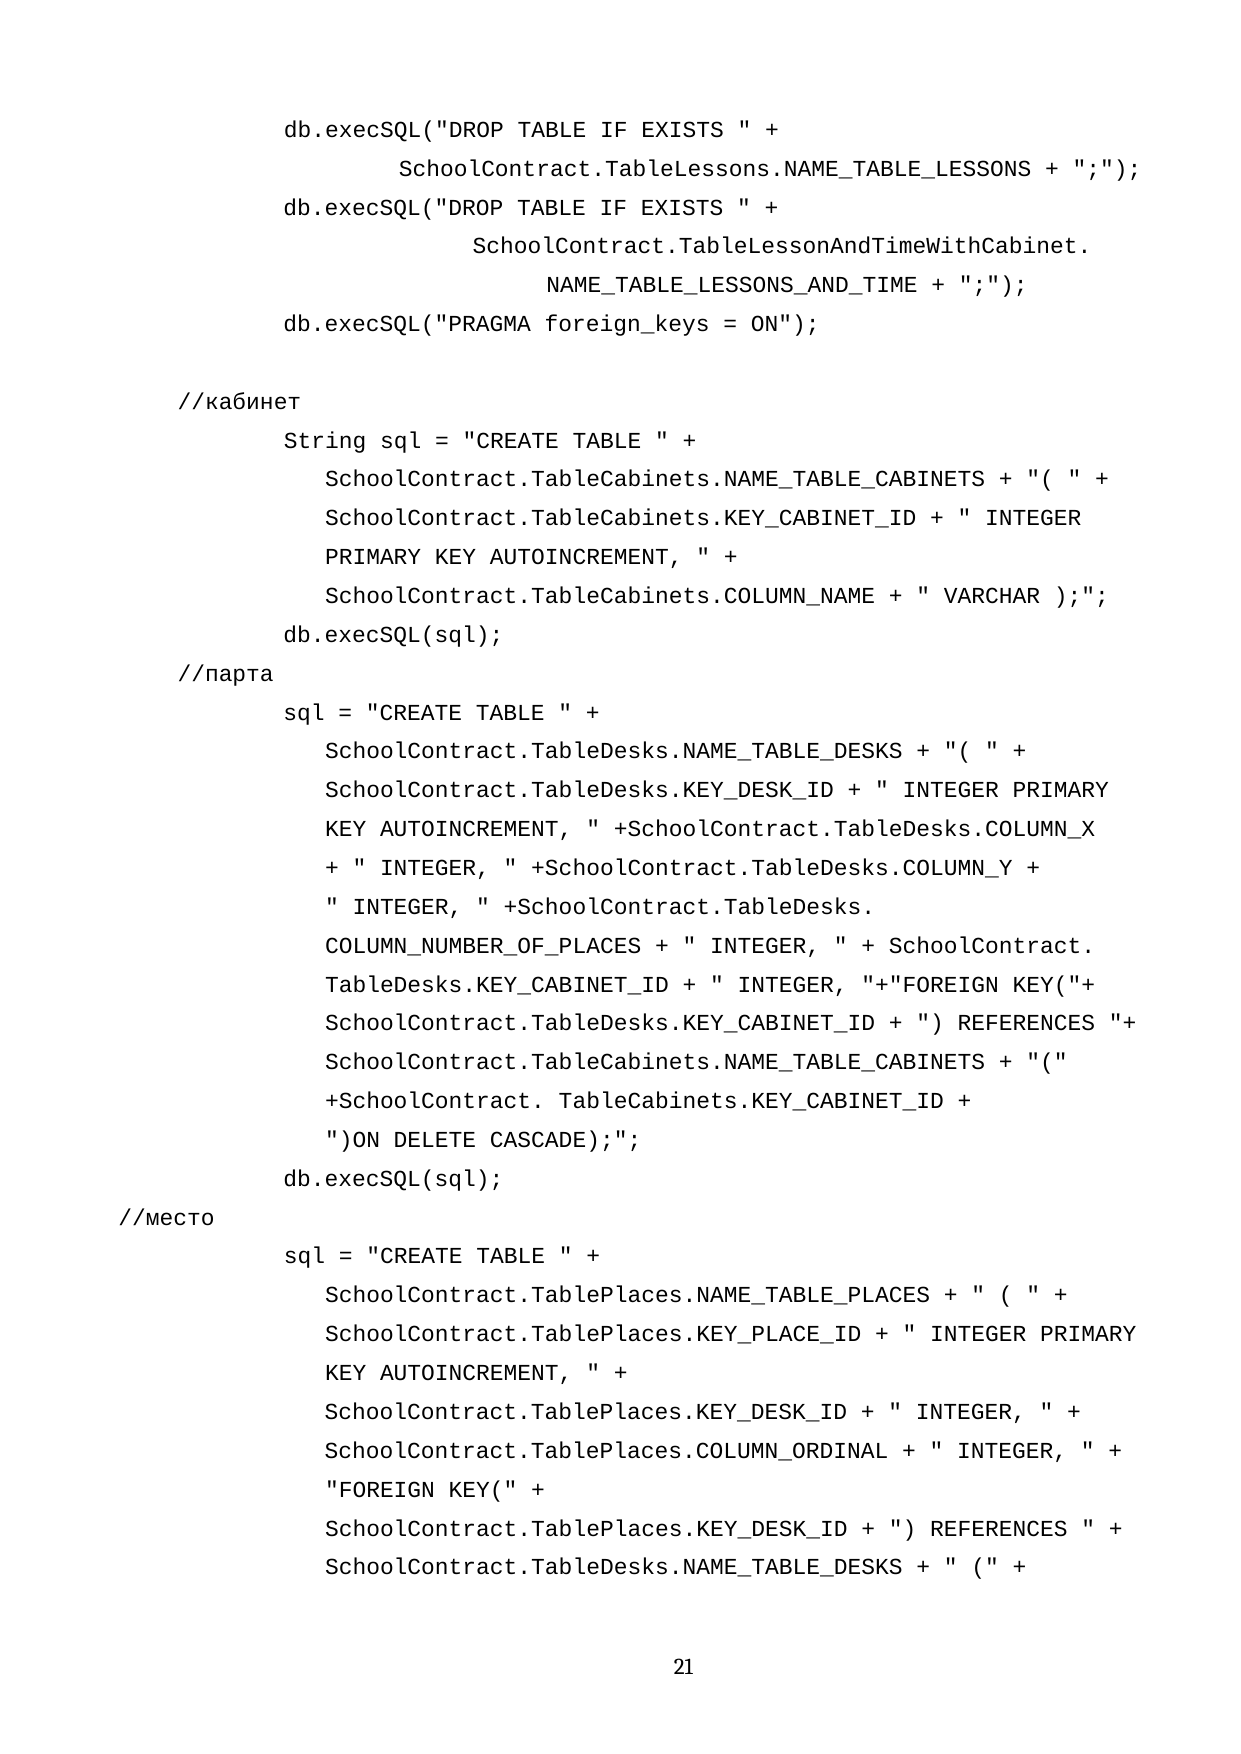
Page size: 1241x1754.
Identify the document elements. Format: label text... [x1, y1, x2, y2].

text SchoolContract.TablePlaces.KEY_DESK_ID + " INTEGER, " + [118, 1400, 1152, 1426]
text SchoolContract.TableDesks.KEY_DESK_ID + " INTEGER PRIMARY [251, 779, 1152, 804]
text db.execSQL("DROP TABLE IF EXISTS " + [284, 118, 1152, 144]
text TableDesks.KEY_CABINET_ID + " INTEGER, "+"FOREIGN KEY("+ [192, 973, 1152, 999]
text SchoolContract.TableDesks.NAME_TABLE_DESKS + "( " + [251, 740, 1152, 766]
text db.execSQL(sql); [118, 623, 1152, 649]
text COLUMN_NUMBER_OF_PLACES + " INTEGER, " + SchoolContract. [192, 934, 1152, 960]
text " INTEGER, " +SchoolContract.TableDesks. [192, 895, 1152, 921]
text //место [118, 1206, 1152, 1232]
text sql = "CREATE TABLE " + [284, 1245, 1152, 1271]
text ")ON DELETE CASCADE);"; [325, 1128, 1152, 1154]
text "FOREIGN KEY(" + [325, 1478, 1152, 1504]
text db.execSQL(sql); [118, 1167, 1152, 1193]
text NAME_TABLE_LESSONS_AND_TIME + ";"); [413, 273, 1152, 299]
text sql = "CREATE TABLE " + [118, 701, 1152, 727]
text //кабинет [177, 390, 1152, 416]
text db.execSQL("PRAGMA foreign_keys = ON"); [118, 312, 1152, 338]
text SchoolContract.TablePlaces.COLUMN_ORDINAL + " INTEGER, " + [118, 1439, 1152, 1465]
text String sql = "CREATE TABLE " + [284, 429, 1152, 455]
text db.execSQL("DROP TABLE IF EXISTS " + SchoolContract.TableLessonAndTimeWithCabinet. [118, 196, 1152, 261]
text SchoolContract.TableLessons.NAME_TABLE_LESSONS + ";"); [357, 157, 1152, 183]
text //парта [118, 662, 1152, 688]
text + " INTEGER, " +SchoolContract.TableDesks.COLUMN_Y + [118, 856, 1152, 882]
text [325, 1517, 1152, 1582]
text SchoolContract.TablePlaces.NAME_TABLE_PLACES + " ( " + SchoolContract.TablePlaces.KEY_PLACE_ID + " INTEGER PRIMARY KEY AUTOINCREMENT, " + [325, 1284, 1152, 1387]
text SchoolContract.TableCabinets.NAME_TABLE_CABINETS + "( " + SchoolContract.TableCabinets.KEY_CABINET_ID + " INTEGER PRIMARY KEY AUTOINCREMENT, " + SchoolContract.TableCabinets.COLUMN_NAME + " VARCHAR );"; [325, 468, 1152, 610]
text KEY AUTOINCREMENT, " +SchoolContract.TableDesks.COLUMN_X [251, 817, 1152, 843]
text SchoolContract.TableCabinets.NAME_TABLE_CABINETS + "(" +SchoolContract. TableCabinets.KEY_CABINET_ID + [325, 1051, 1152, 1115]
text SchoolContract.TableDesks.KEY_CABINET_ID + ") REFERENCES "+ [192, 1012, 1152, 1038]
